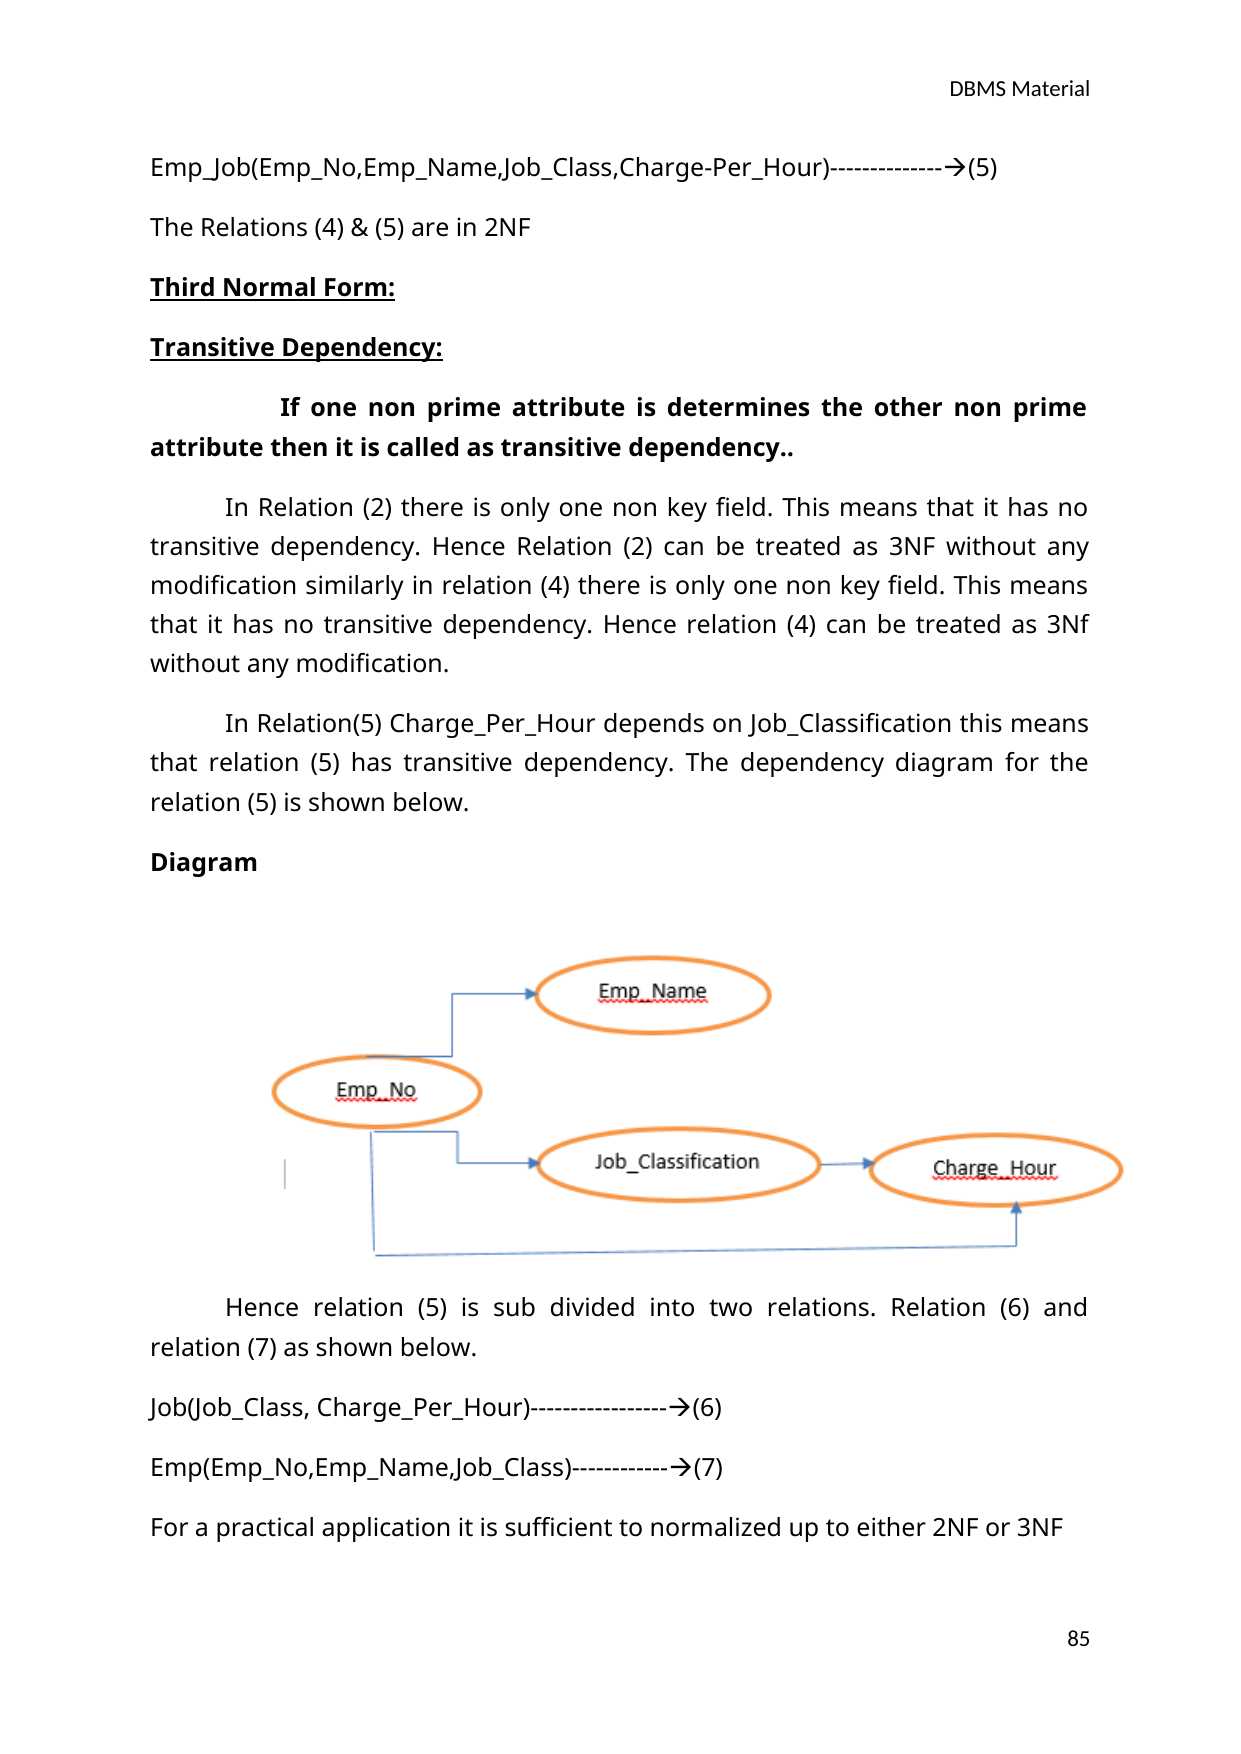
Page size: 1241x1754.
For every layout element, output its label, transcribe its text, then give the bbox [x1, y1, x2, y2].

text The Relations (4) & (5) are in 2NF [150, 210, 1090, 244]
text In Relation (2) there is only one non key field. This means that it has no transitive dependency. Hence Relation (2) can be treated as 3NF without any modification similarly in relation (4) there is only one non key field. This means that it has no transitive dependency. Hence relation (4) can be treated as 3Nf without any modification. [150, 489, 1090, 680]
text In Relation(5) Charge_Per_Hour depends on Job_Classification this means that relation (5) has transitive dependency. The dependency diagram for the relation (5) is shown below. [150, 706, 1090, 818]
text Hence relation (5) is sub divided into two relations. Relation (6) and relation (7) as shown below. [150, 1290, 1090, 1363]
picture [225, 904, 1147, 1266]
text Diagram [150, 844, 1090, 878]
text Emp_Job(Emp_No,Emp_Name,Job_Class,Charge-Per_Hour)--------------(5) [150, 150, 1090, 184]
text Emp(Emp_No,Emp_Name,Job_Class)------------(7) [150, 1449, 1090, 1483]
text Transitive Dependency: [150, 330, 1090, 364]
text If one non prime attribute is determines the other non prime attribute then it is called as transitive dependency.. [150, 390, 1090, 463]
text For a practical application it is sufficient to normalized up to either 2NF or 3NF [150, 1509, 1090, 1543]
text Job(Job_Class, Charge_Per_Hour)-----------------(6) [150, 1389, 1090, 1423]
text Third Normal Form: [150, 270, 1090, 304]
